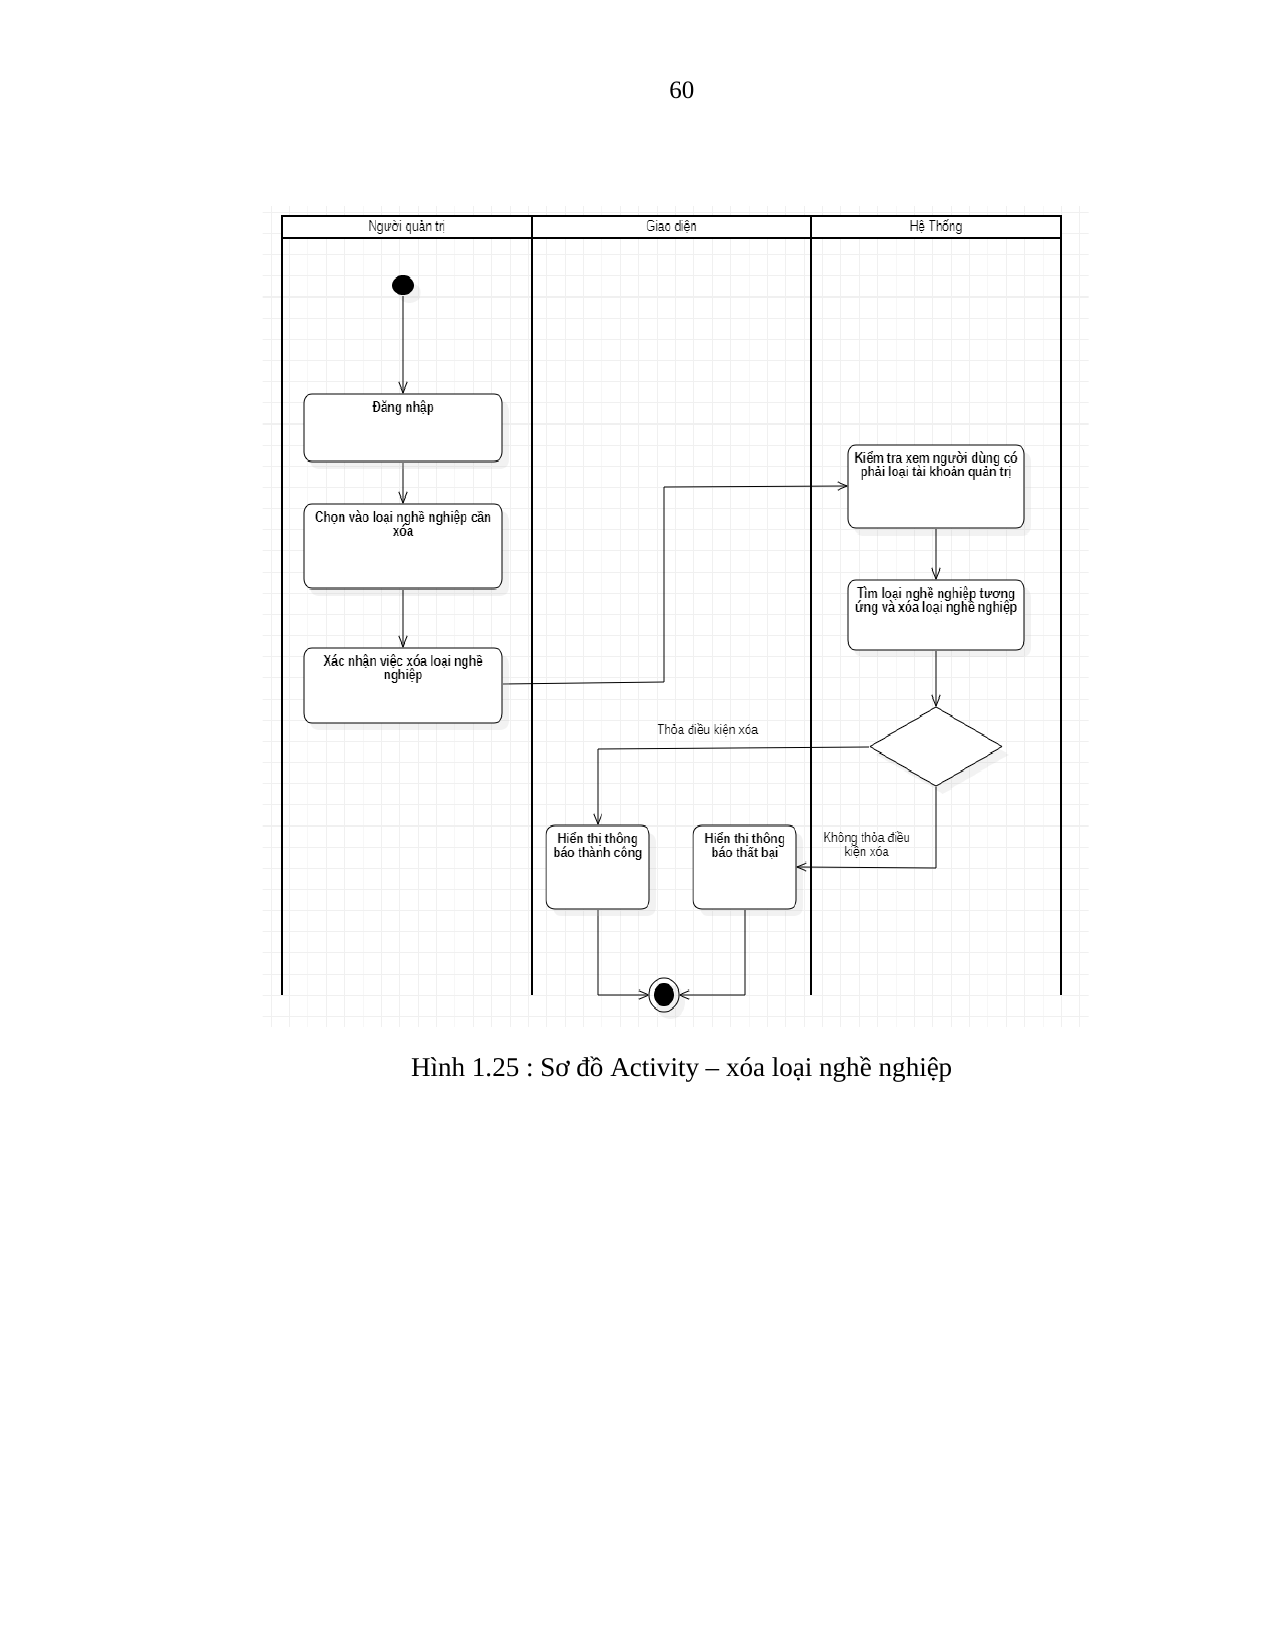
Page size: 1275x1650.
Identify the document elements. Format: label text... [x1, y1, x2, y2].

picture [262, 206, 1089, 1027]
